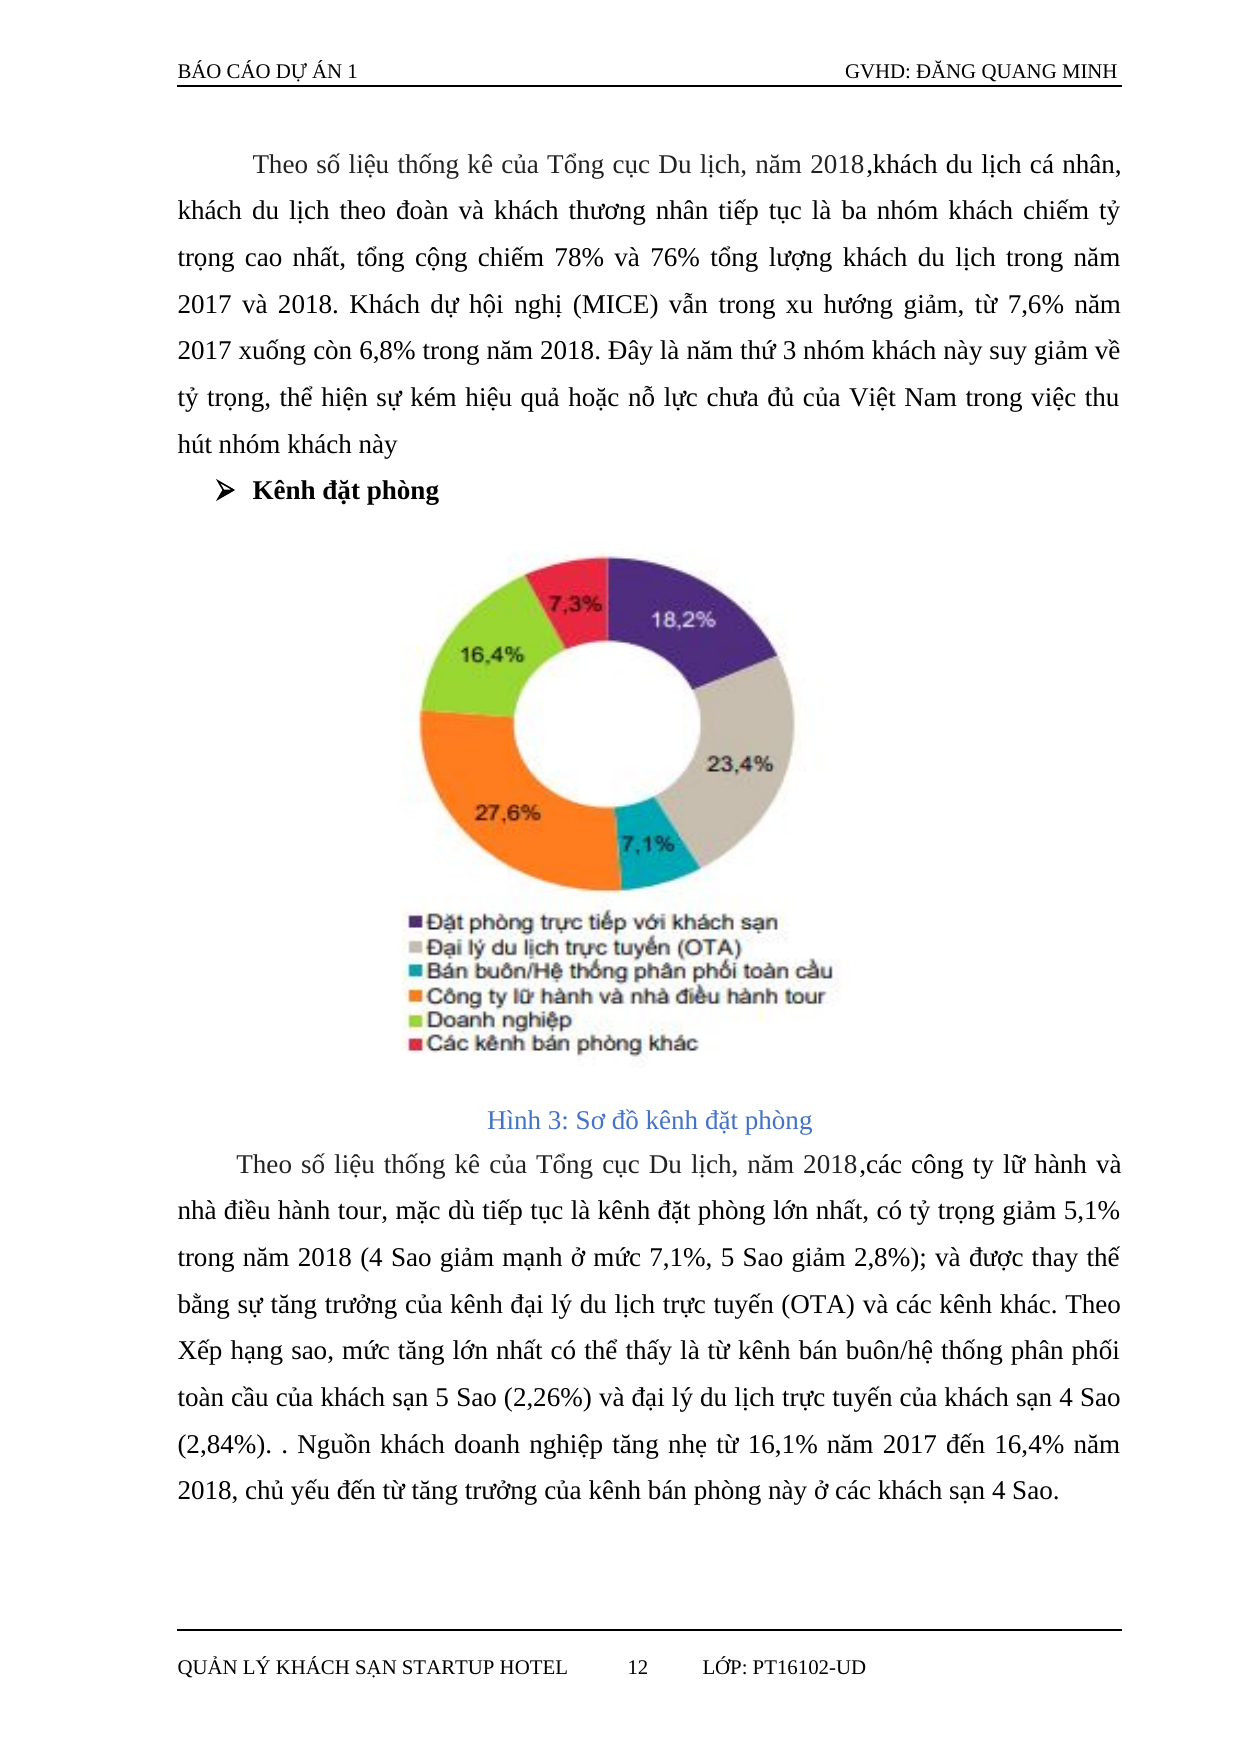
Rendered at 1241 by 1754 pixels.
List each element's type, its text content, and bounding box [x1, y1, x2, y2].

picture [368, 522, 931, 1088]
list Kênh đặt phòng [215, 474, 1122, 506]
text Theo số liệu thống kê của Tổng cục Du lịch, năm 2018,các công ty lữ hành và nhà điều hành tour, mặc dù tiếp tục là kênh đặt phòng lớn nhất, có tỷ trọng giảm 5,1% trong năm 2018 (4 Sao giảm mạnh ở mức 7,1%, 5 Sao giảm 2,8%); và được thay thế bằng sự tăng trưởng của kênh đại lý du lịch trực tuyến (OTA) và các kênh khác. Theo Xếp hạng sao, mức tăng lớn nhất có thể thấy là từ kênh bán buôn/hệ thống phân phối toàn cầu của khách sạn 5 Sao (2,26%) và đại lý du lịch trực tuyến của khách sạn 4 Sao (2,84%). . Nguồn khách doanh nghiệp tăng nhẹ từ 16,1% năm 2017 đến 16,4% năm 2018, chủ yếu đến từ tăng trưởng của kênh bán phòng này ở các khách sạn 4 Sao. [177, 1148, 1122, 1506]
text Theo số liệu thống kê của Tổng cục Du lịch, năm 2018,khách du lịch cá nhân, khách du lịch theo đoàn và khách thương nhân tiếp tục là ba nhóm khách chiếm tỷ trọng cao nhất, tổng cộng chiếm 78% và 76% tổng lượng khách du lịch trong năm 2017 và 2018. Khách dự hội nghị (MICE) vẫn trong xu hướng giảm, từ 7,6% năm 2017 xuống còn 6,8% trong năm 2018. Đây là năm thứ 3 nhóm khách này suy giảm về tỷ trọng, thể hiện sự kém hiệu quả hoặc nỗ lực chưa đủ của Việt Nam trong việc thu hút nhóm khách này [177, 148, 1122, 459]
